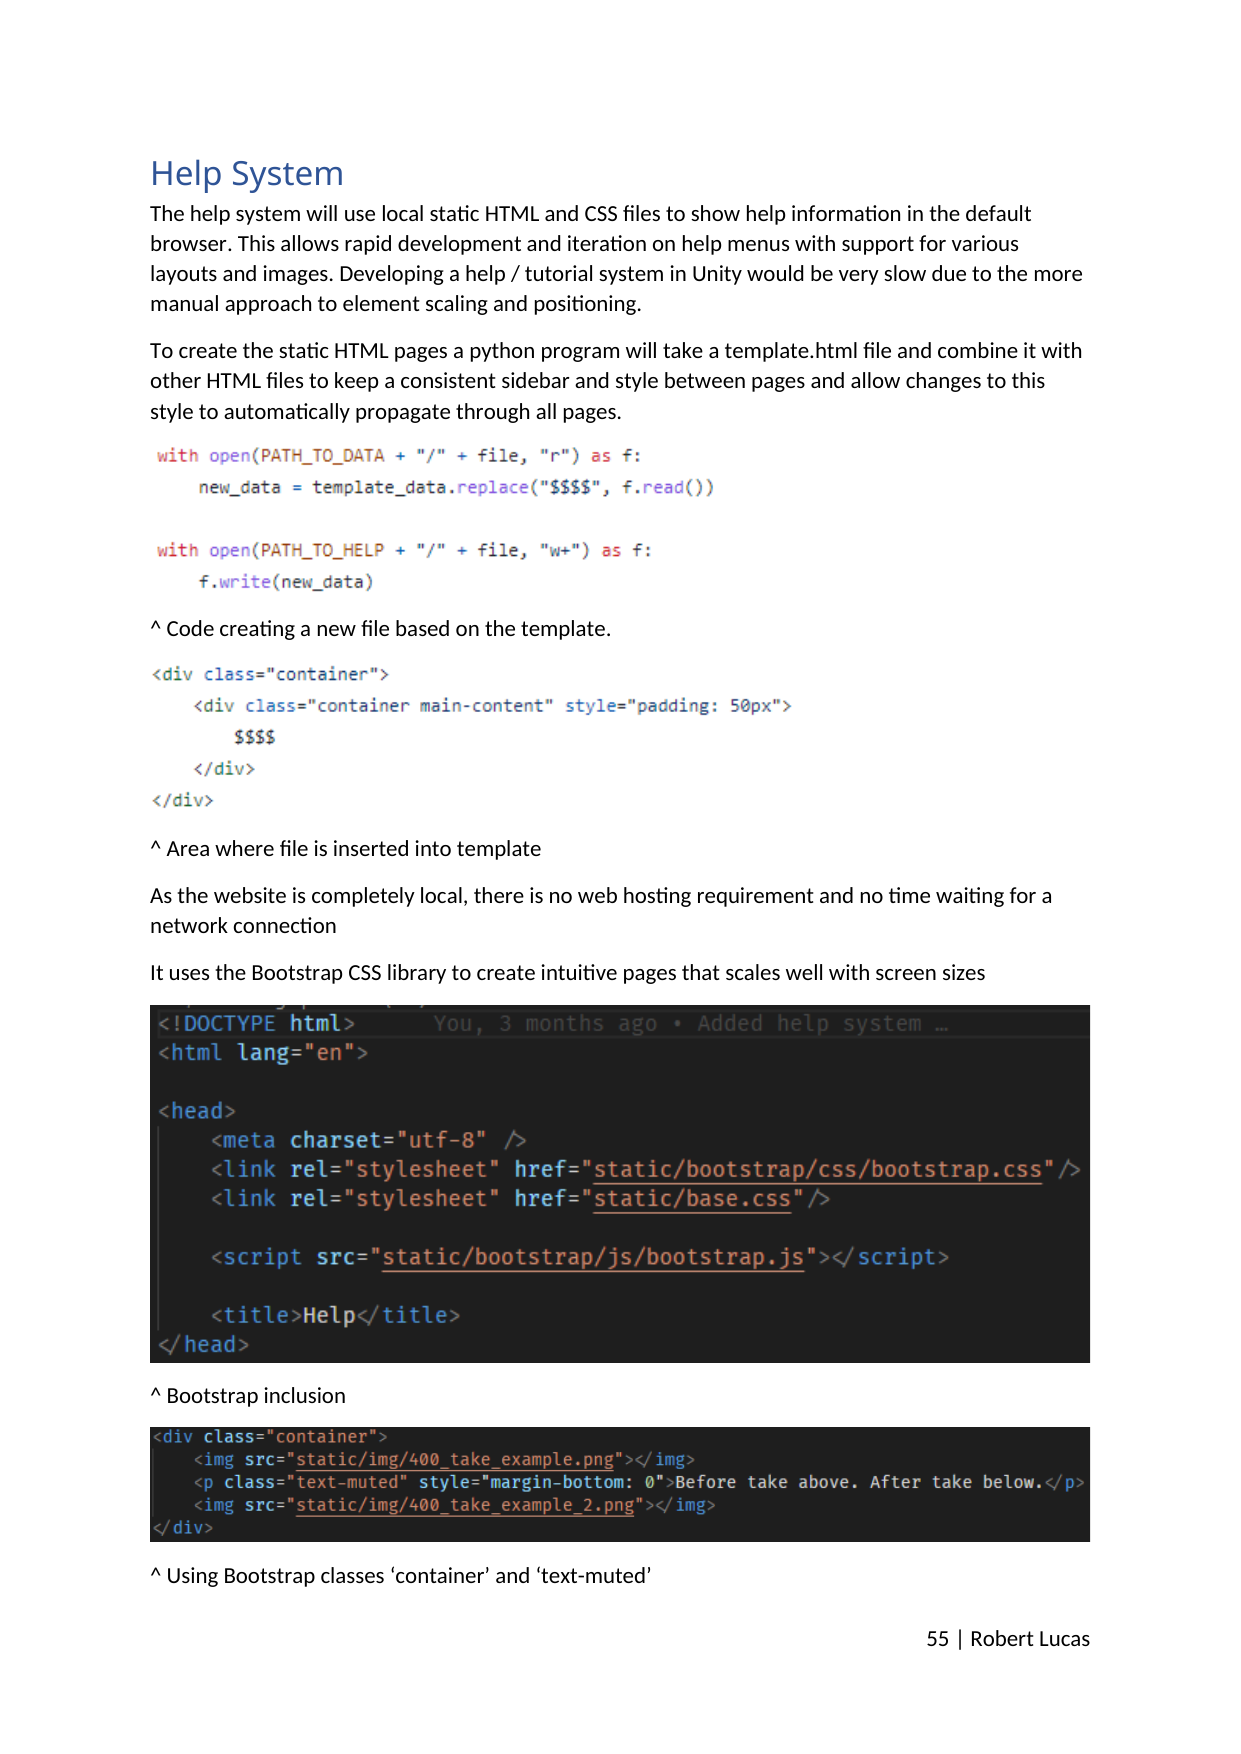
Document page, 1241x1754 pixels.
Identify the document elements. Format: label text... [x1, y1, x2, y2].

picture [150, 1005, 1091, 1363]
text ^ Bootstrap inclusion [150, 1381, 1090, 1409]
text ^ Using Bootstrap classes ‘container’ and ‘text-muted’ [150, 1561, 1090, 1589]
text To create the static HTML pages a python program will take a template.html file and combine it with other HTML files to keep a consistent sidebar and style between pages and allow changes to this style to automatically propagate through all pages. [150, 336, 1090, 425]
subtitle Help System [150, 150, 1090, 195]
text It uses the Bootstrap CSS library to create intuitive pages that scales well with screen sizes [150, 958, 1090, 987]
picture [150, 1427, 1091, 1542]
text ^ Area where file is inserted into template [150, 834, 1090, 863]
text As the website is completely local, there is no web hosting requirement and no time waiting for a network connection [150, 881, 1090, 940]
text The help system will use local static HTML and CSS files to show help information in the default browser. This allows rapid development and iteration on help menus with support for various layouts and images. Developing a help / tutorial system in Unity would be very slow due to the more manual approach to element scaling and positioning. [150, 199, 1090, 318]
text ^ Code creating a new file based on the template. [150, 614, 1090, 642]
